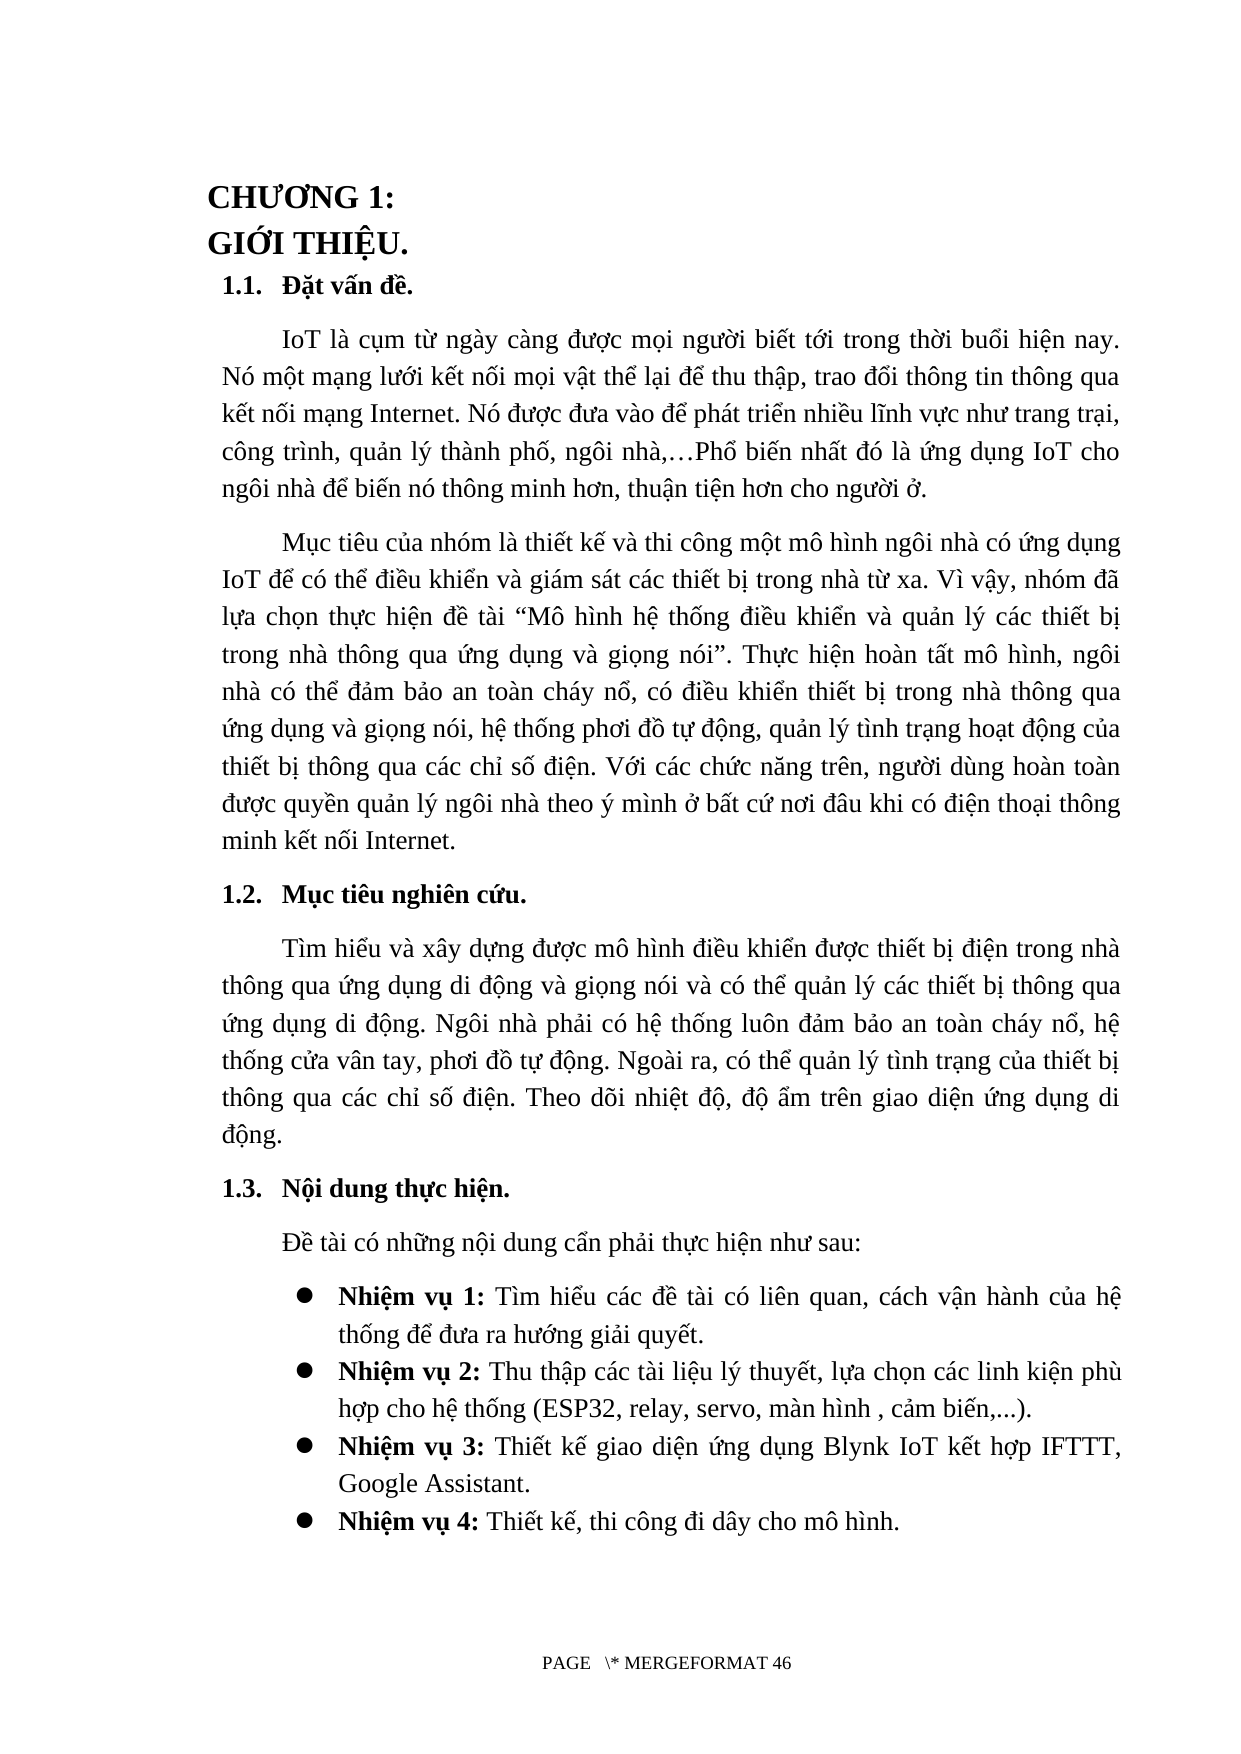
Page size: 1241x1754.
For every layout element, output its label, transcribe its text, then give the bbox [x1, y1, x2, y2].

list Nhiệm vụ 1: Tìm hiểu các đề tài có liên quan, cách vận hành của hệ thống để đưa ra hướng giải quyết. [294, 1281, 1122, 1349]
text Mục tiêu của nhóm là thiết kế và thi công một mô hình ngôi nhà có ứng dụng IoT để có thể điều khiển và giám sát các thiết bị trong nhà từ xa. Vì vậy, nhóm đã lựa chọn thực hiện đề tài “Mô hình hệ thống điều khiển và quản lý các thiết bị trong nhà thông qua ứng dụng và giọng nói”. Thực hiện hoàn tất mô hình, ngôi nhà có thể đảm bảo an toàn cháy nổ, có điều khiển thiết bị trong nhà thông qua ứng dụng và giọng nói, hệ thống phơi đồ tự động, quản lý tình trạng hoạt động của thiết bị thông qua các chỉ số điện. Với các chức năng trên, người dùng hoàn toàn được quyền quản lý ngôi nhà theo ý mình ở bất cứ nơi đâu khi có điện thoại thông minh kết nối Internet. [222, 526, 1122, 855]
list Nhiệm vụ 4: Thiết kế, thi công đi dây cho mô hình. [294, 1504, 1122, 1536]
list Nội dung thực hiện. [222, 1173, 1122, 1204]
list Mục tiêu nghiên cứu. [222, 878, 1122, 909]
list Nhiệm vụ 3: Thiết kế giao diện ứng dụng Blynk IoT kết hợp IFTTT, Google Assistant. [294, 1430, 1122, 1498]
text IoT là cụm từ ngày càng được mọi người biết tới trong thời buổi hiện nay. Nó một mạng lưới kết nối mọi vật thể lại để thu thập, trao đổi thông tin thông qua kết nối mạng Internet. Nó được đưa vào để phát triển nhiều lĩnh vực như trang trại, công trình, quản lý thành phố, ngôi nhà,…Phổ biến nhất đó là ứng dụng IoT cho ngôi nhà để biến nó thông minh hơn, thuận tiện hơn cho người ở. [222, 323, 1122, 503]
subtitle Chương 1: GIỚI THIỆU. [207, 177, 1122, 261]
list Đặt vấn đề. [222, 269, 1122, 300]
list Nhiệm vụ 2: Thu thập các tài liệu lý thuyết, lựa chọn các linh kiện phù hợp cho hệ thống (ESP32, relay, servo, màn hình , cảm biến,...). [294, 1355, 1122, 1424]
text Tìm hiểu và xây dựng được mô hình điều khiển được thiết bị điện trong nhà thông qua ứng dụng di động và giọng nói và có thể quản lý các thiết bị thông qua ứng dụng di động. Ngôi nhà phải có hệ thống luôn đảm bảo an toàn cháy nổ, hệ thống cửa vân tay, phơi đồ tự động. Ngoài ra, có thể quản lý tình trạng của thiết bị thông qua các chỉ số điện. Theo dõi nhiệt độ, độ ẩm trên giao diện ứng dụng di động. [222, 932, 1122, 1150]
text Đề tài có những nội dung cẩn phải thực hiện như sau: [282, 1227, 1122, 1258]
